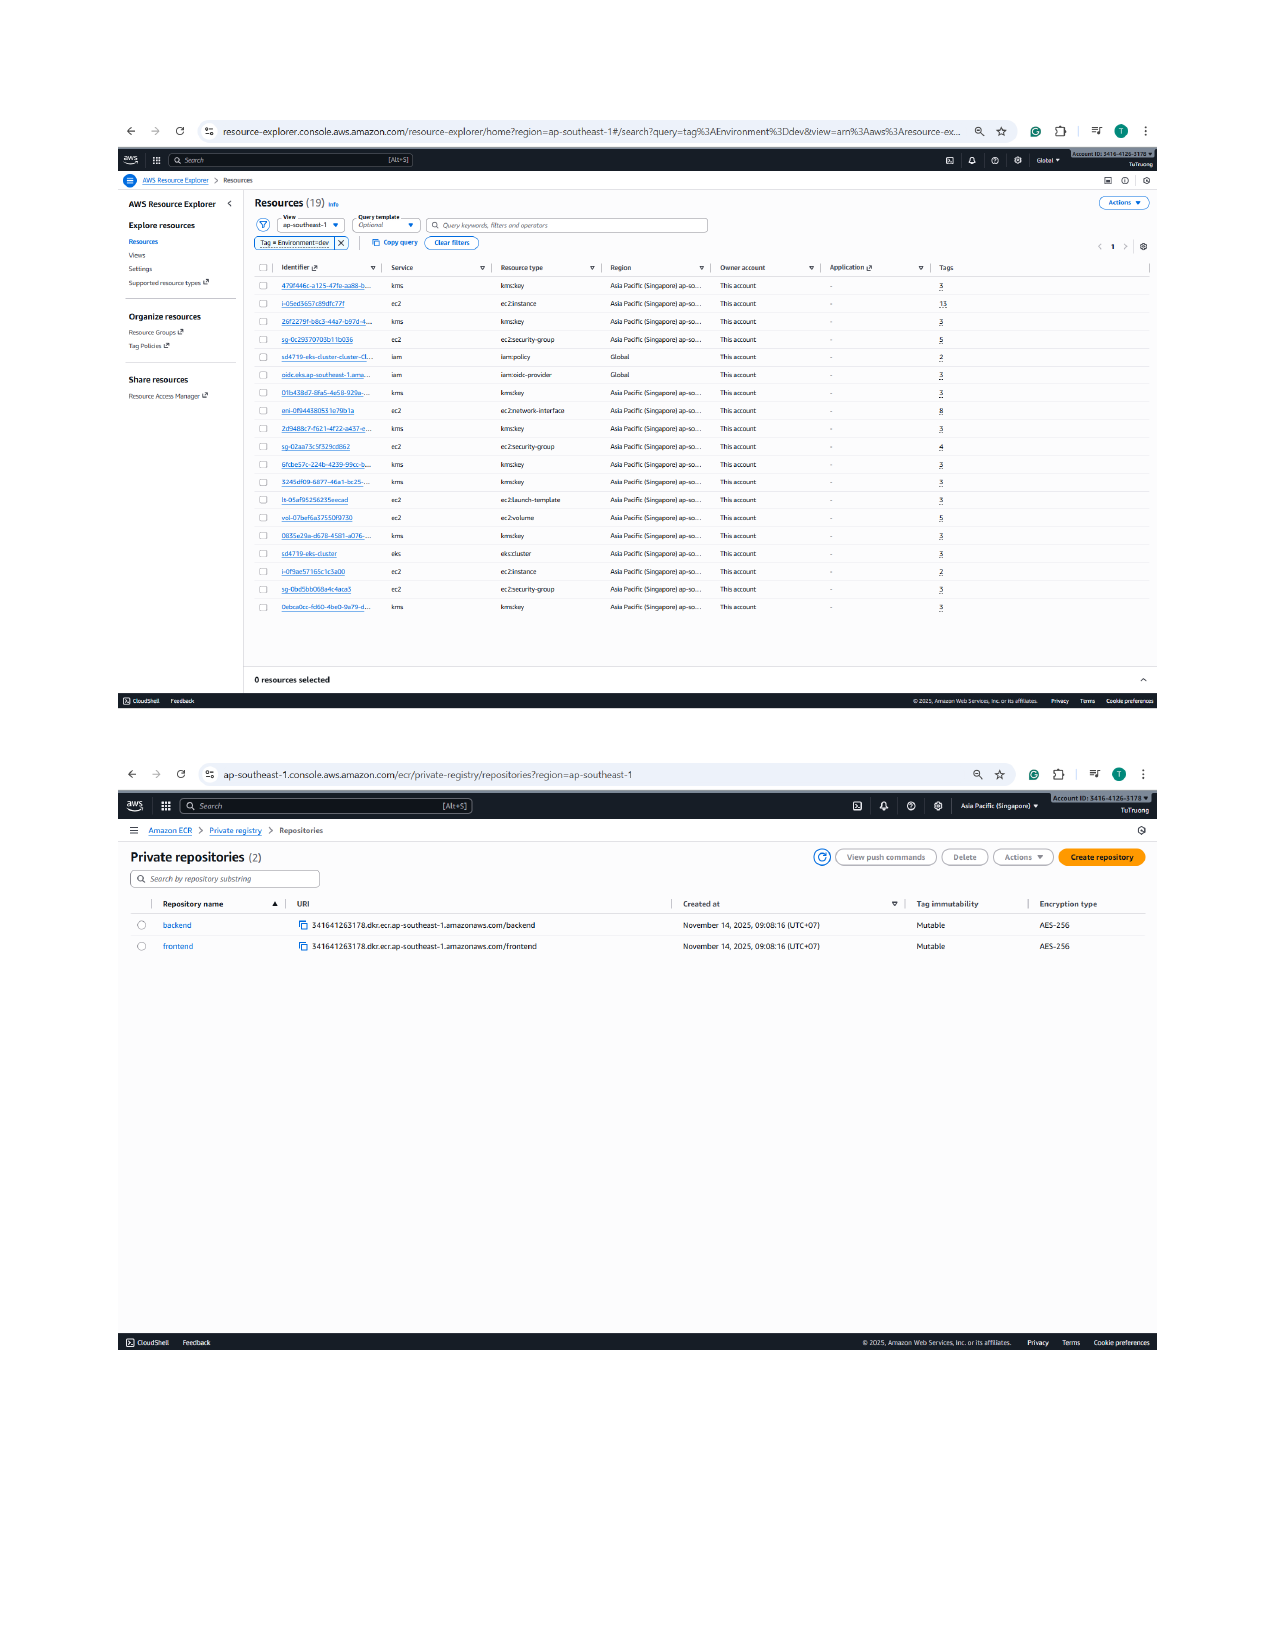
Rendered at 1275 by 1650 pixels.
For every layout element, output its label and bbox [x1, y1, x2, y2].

picture [118, 761, 1157, 1350]
picture [118, 118, 1157, 709]
